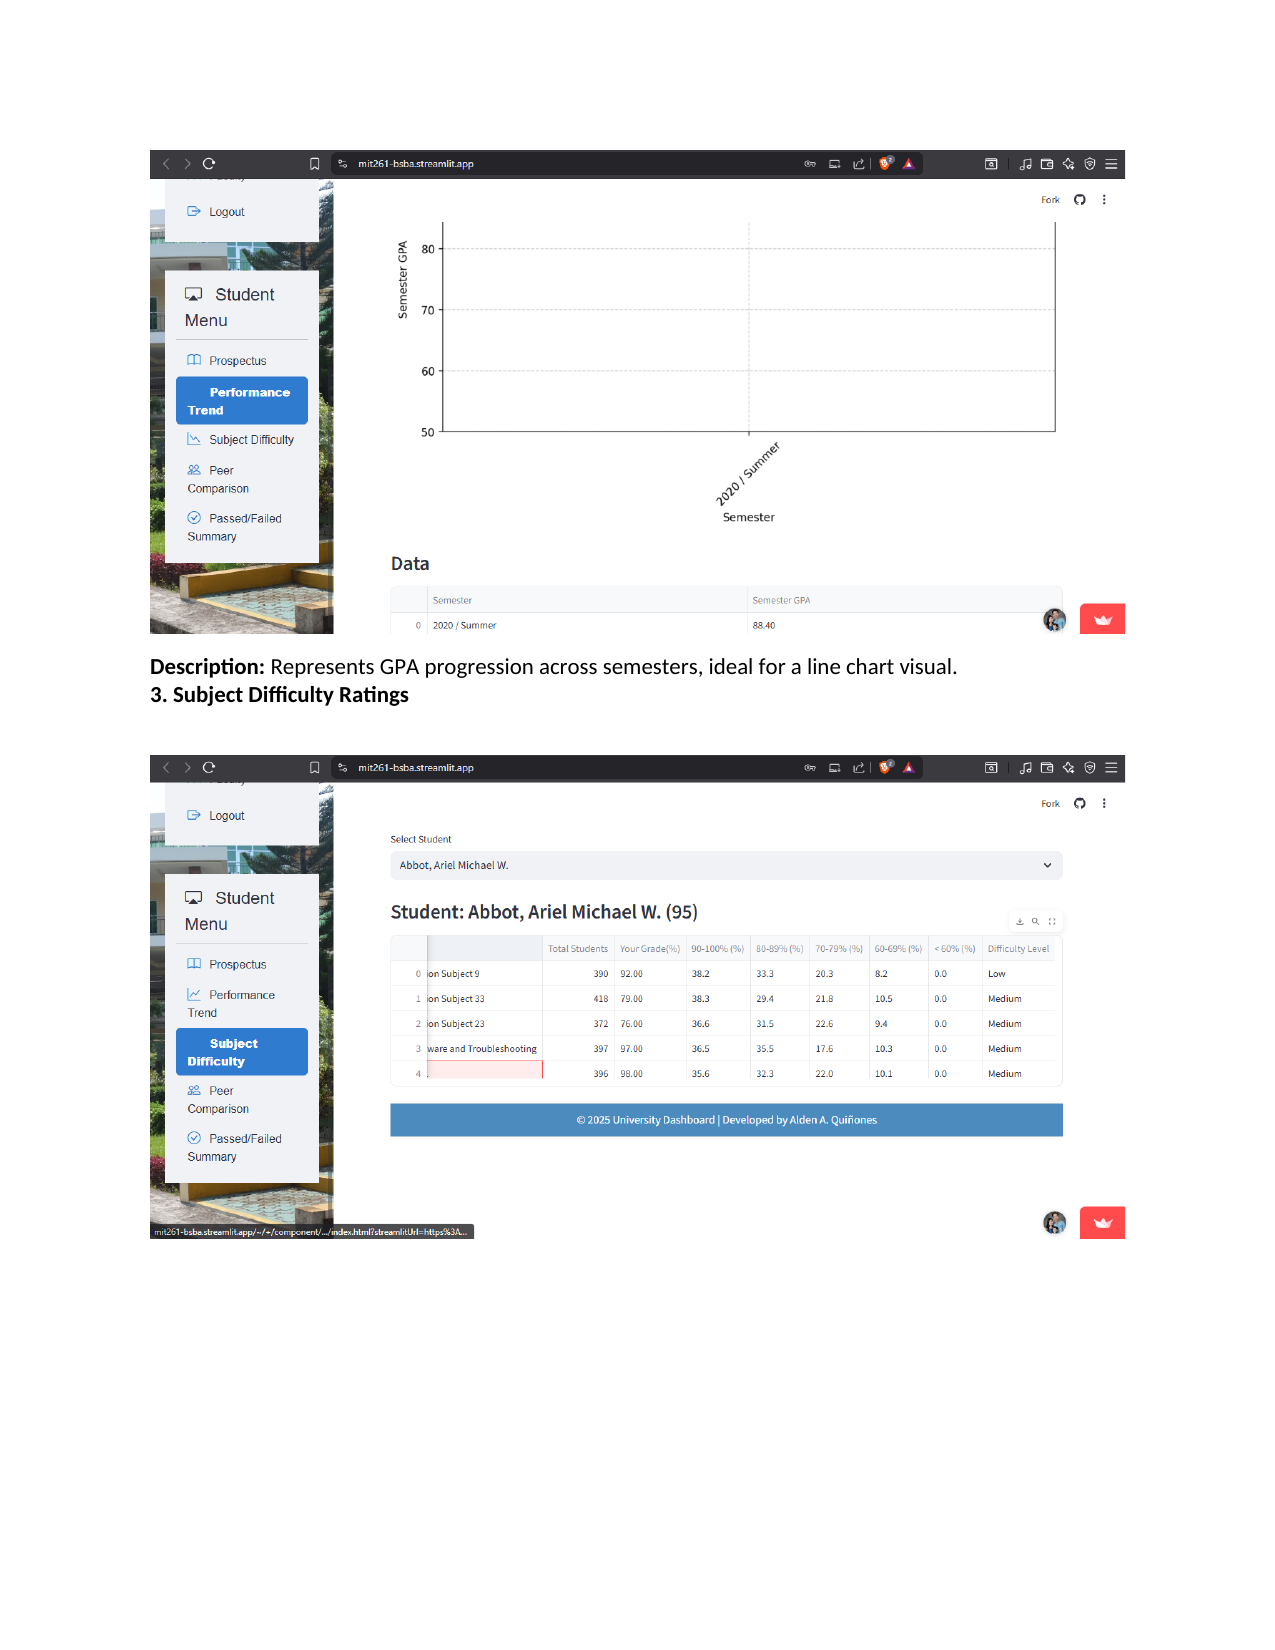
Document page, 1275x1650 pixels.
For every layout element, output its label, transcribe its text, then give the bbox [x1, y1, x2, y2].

picture [150, 150, 1125, 634]
text Description: Represents GPA progression across semesters, ideal for a line chart visual. [150, 652, 1125, 680]
picture [150, 755, 1125, 1239]
subtitle 3. Subject Difficulty Ratings [150, 680, 1125, 708]
